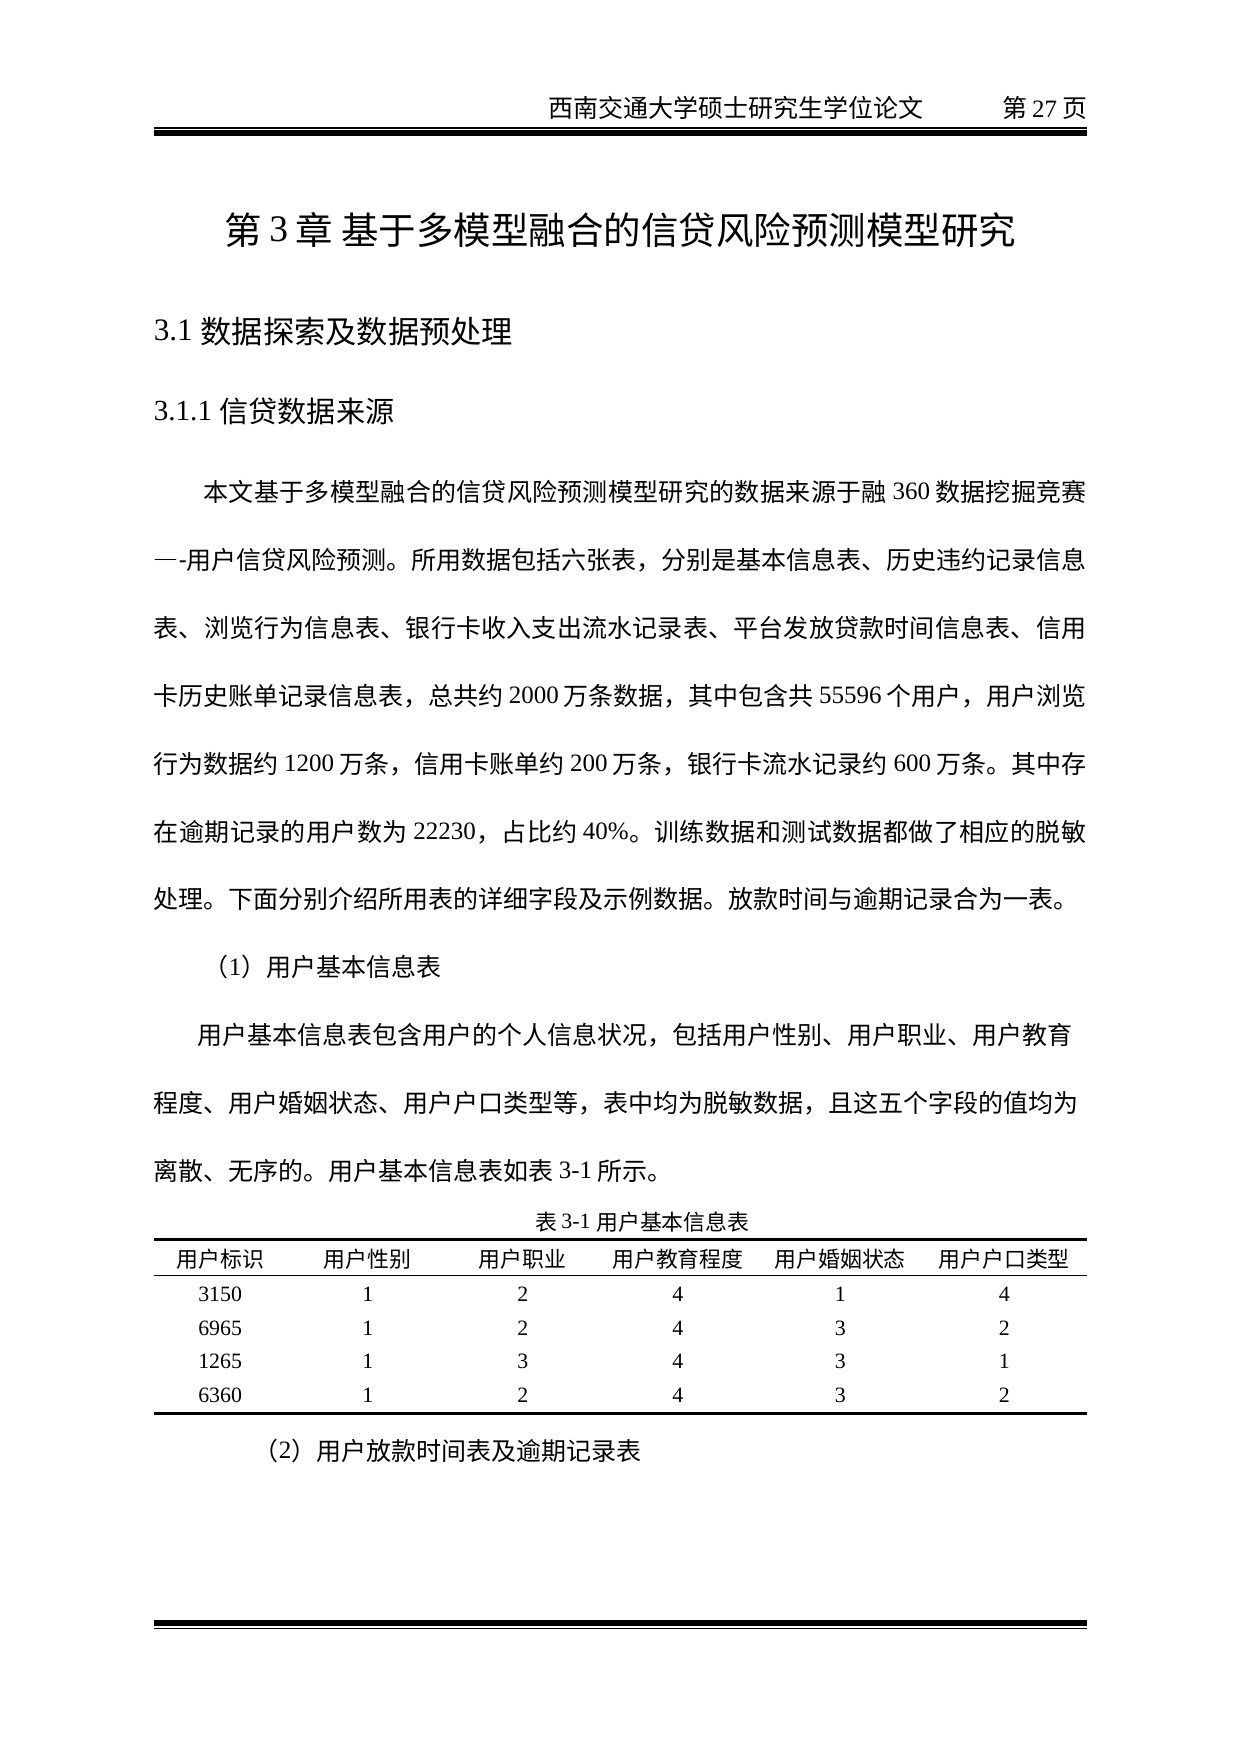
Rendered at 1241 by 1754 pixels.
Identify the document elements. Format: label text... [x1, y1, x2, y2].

table_header 用户性别 [286, 1241, 449, 1275]
table_cell 2 [921, 1310, 1087, 1344]
table_cell 1 [759, 1276, 921, 1310]
title （2）用户放款时间表及逾期记录表 [203, 1415, 1087, 1483]
table_cell 3 [449, 1344, 596, 1378]
table_cell 1 [286, 1276, 449, 1310]
table_cell 3150 [154, 1276, 286, 1310]
table_header 用户婚姻状态 [759, 1241, 921, 1275]
text 表3-1 用户基本信息表 [153, 1204, 1087, 1238]
table_header 用户标识 [154, 1241, 286, 1275]
table_cell 2 [449, 1310, 596, 1344]
table_cell 2 [449, 1276, 596, 1310]
title 用户基本信息表包含用户的个人信息状况，包括用户性别、用户职业、用户教育程度、用户婚姻状态、用户户口类型等，表中均为脱敏数据，且这五个字段的值均为离散、无序的。用户基本信息表如表3-1所示。 [153, 1000, 1087, 1204]
subtitle 第3章 基于多模型融合的信贷风险预测模型研究 [153, 194, 1087, 262]
table_cell 4 [596, 1378, 759, 1412]
table_cell 4 [596, 1276, 759, 1310]
table_header 用户户口类型 [921, 1241, 1087, 1275]
table_cell 1265 [154, 1344, 286, 1378]
title 本文基于多模型融合的信贷风险预测模型研究的数据来源于融360数据挖掘竞赛—-用户信贷风险预测。所用数据包括六张表，分别是基本信息表、历史违约记录信息表、浏览行为信息表、银行卡收入支出流水记录表、平台发放贷款时间信息表、信用卡历史账单记录信息表，总共约2000万条数据，其中包含共55596个用户，用户浏览行为数据约1200万条，信用卡账单约200万条，银行卡流水记录约600万条。其中存在逾期记录的用户数为22230，占比约40%。训练数据和测试数据都做了相应的脱敏处理。下面分别介绍所用表的详细字段及示例数据。放款时间与逾期记录合为一表。 [153, 457, 1087, 932]
table_cell 2 [921, 1378, 1087, 1412]
table_cell 6360 [154, 1378, 286, 1412]
title 3.1.1 信贷数据来源 [153, 376, 1087, 444]
table_cell 1 [286, 1378, 449, 1412]
title （1）用户基本信息表 [153, 932, 1087, 1000]
table_cell 4 [596, 1310, 759, 1344]
table_cell 2 [449, 1378, 596, 1412]
table_cell 6965 [154, 1310, 286, 1344]
table_header 用户职业 [449, 1241, 596, 1275]
table_cell 4 [596, 1344, 759, 1378]
table_cell 1 [286, 1344, 449, 1378]
table_cell 3 [759, 1310, 921, 1344]
table_header 用户教育程度 [596, 1241, 759, 1275]
subtitle 3.1 数据探索及数据预处理 [153, 296, 1087, 364]
table_cell 3 [759, 1344, 921, 1378]
table_cell 1 [286, 1310, 449, 1344]
table_cell 1 [921, 1344, 1087, 1378]
table_cell 3 [759, 1378, 921, 1412]
table_cell 4 [921, 1276, 1087, 1310]
